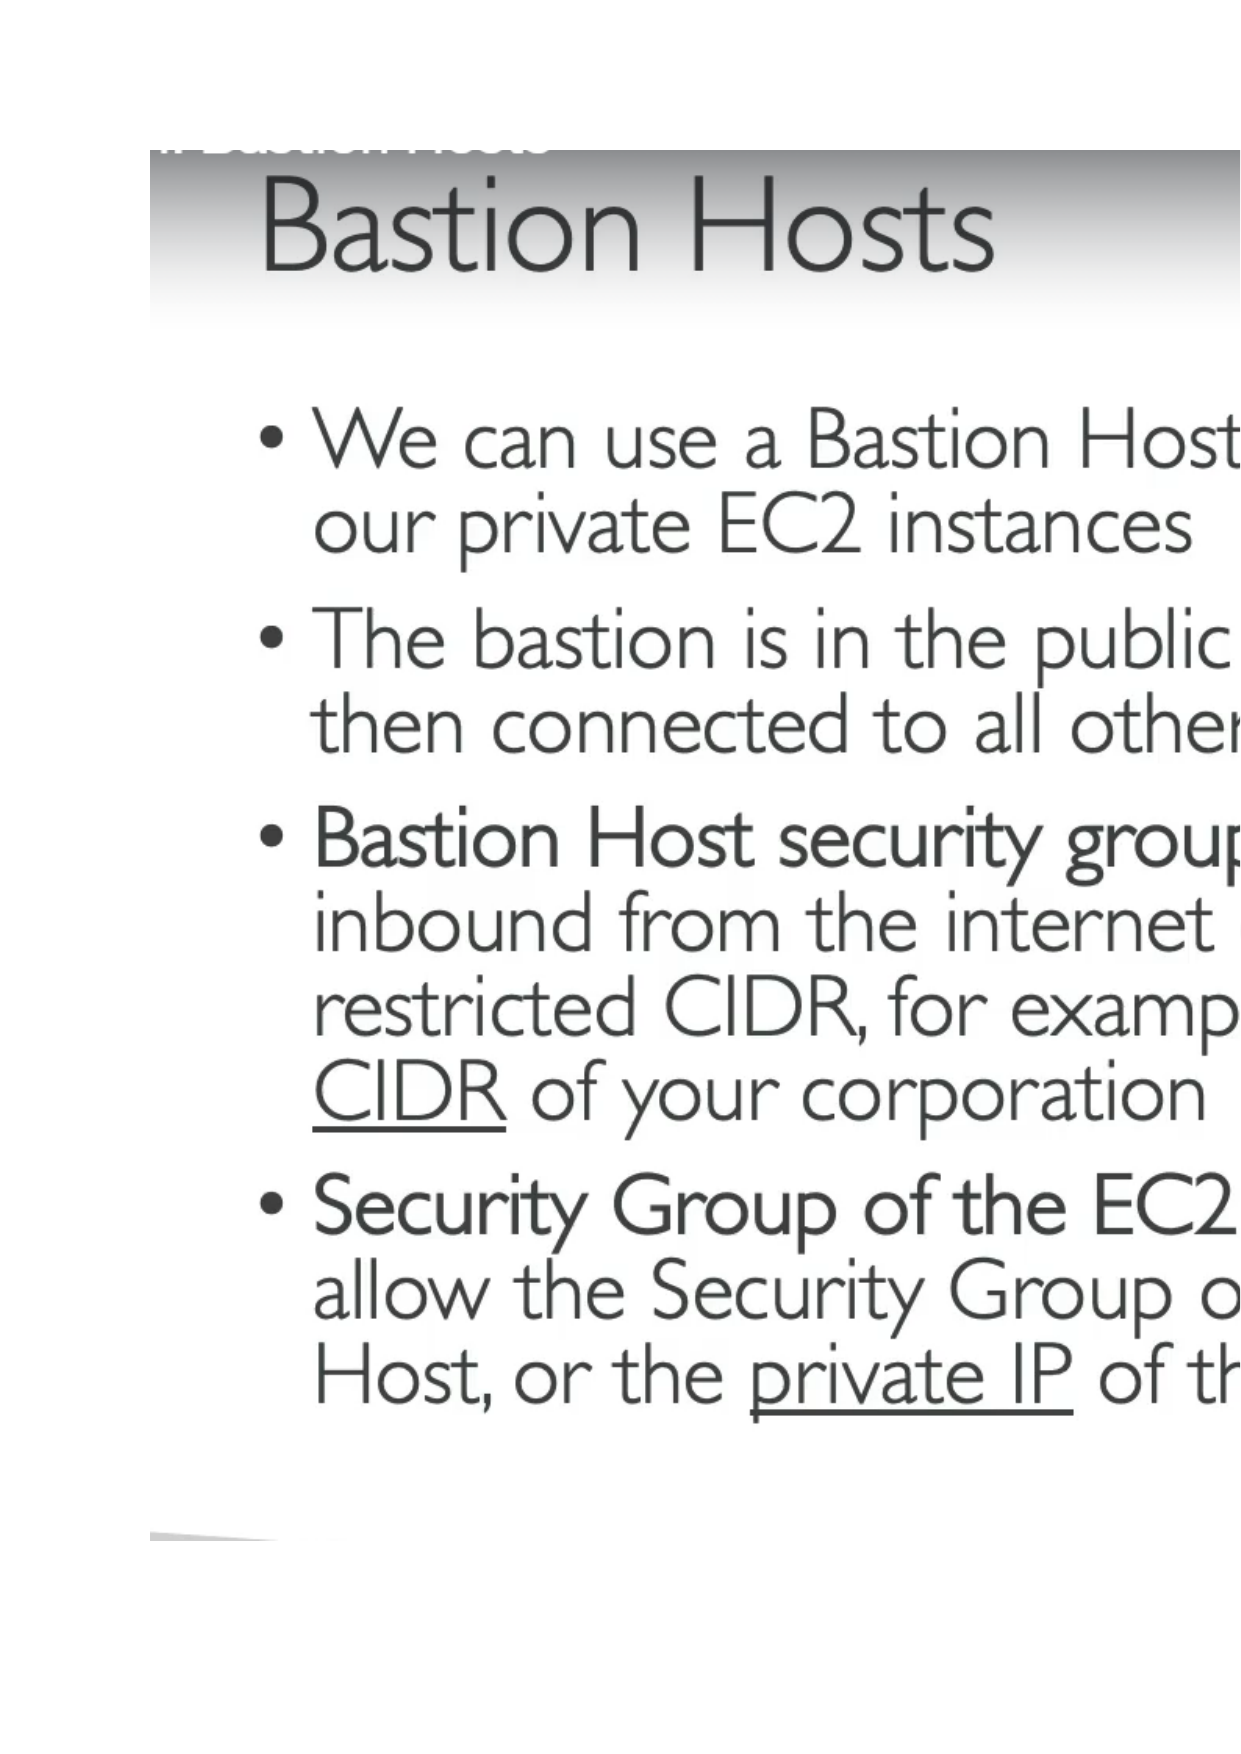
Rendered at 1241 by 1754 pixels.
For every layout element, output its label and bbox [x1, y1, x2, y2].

picture [150, 150, 1241, 1541]
